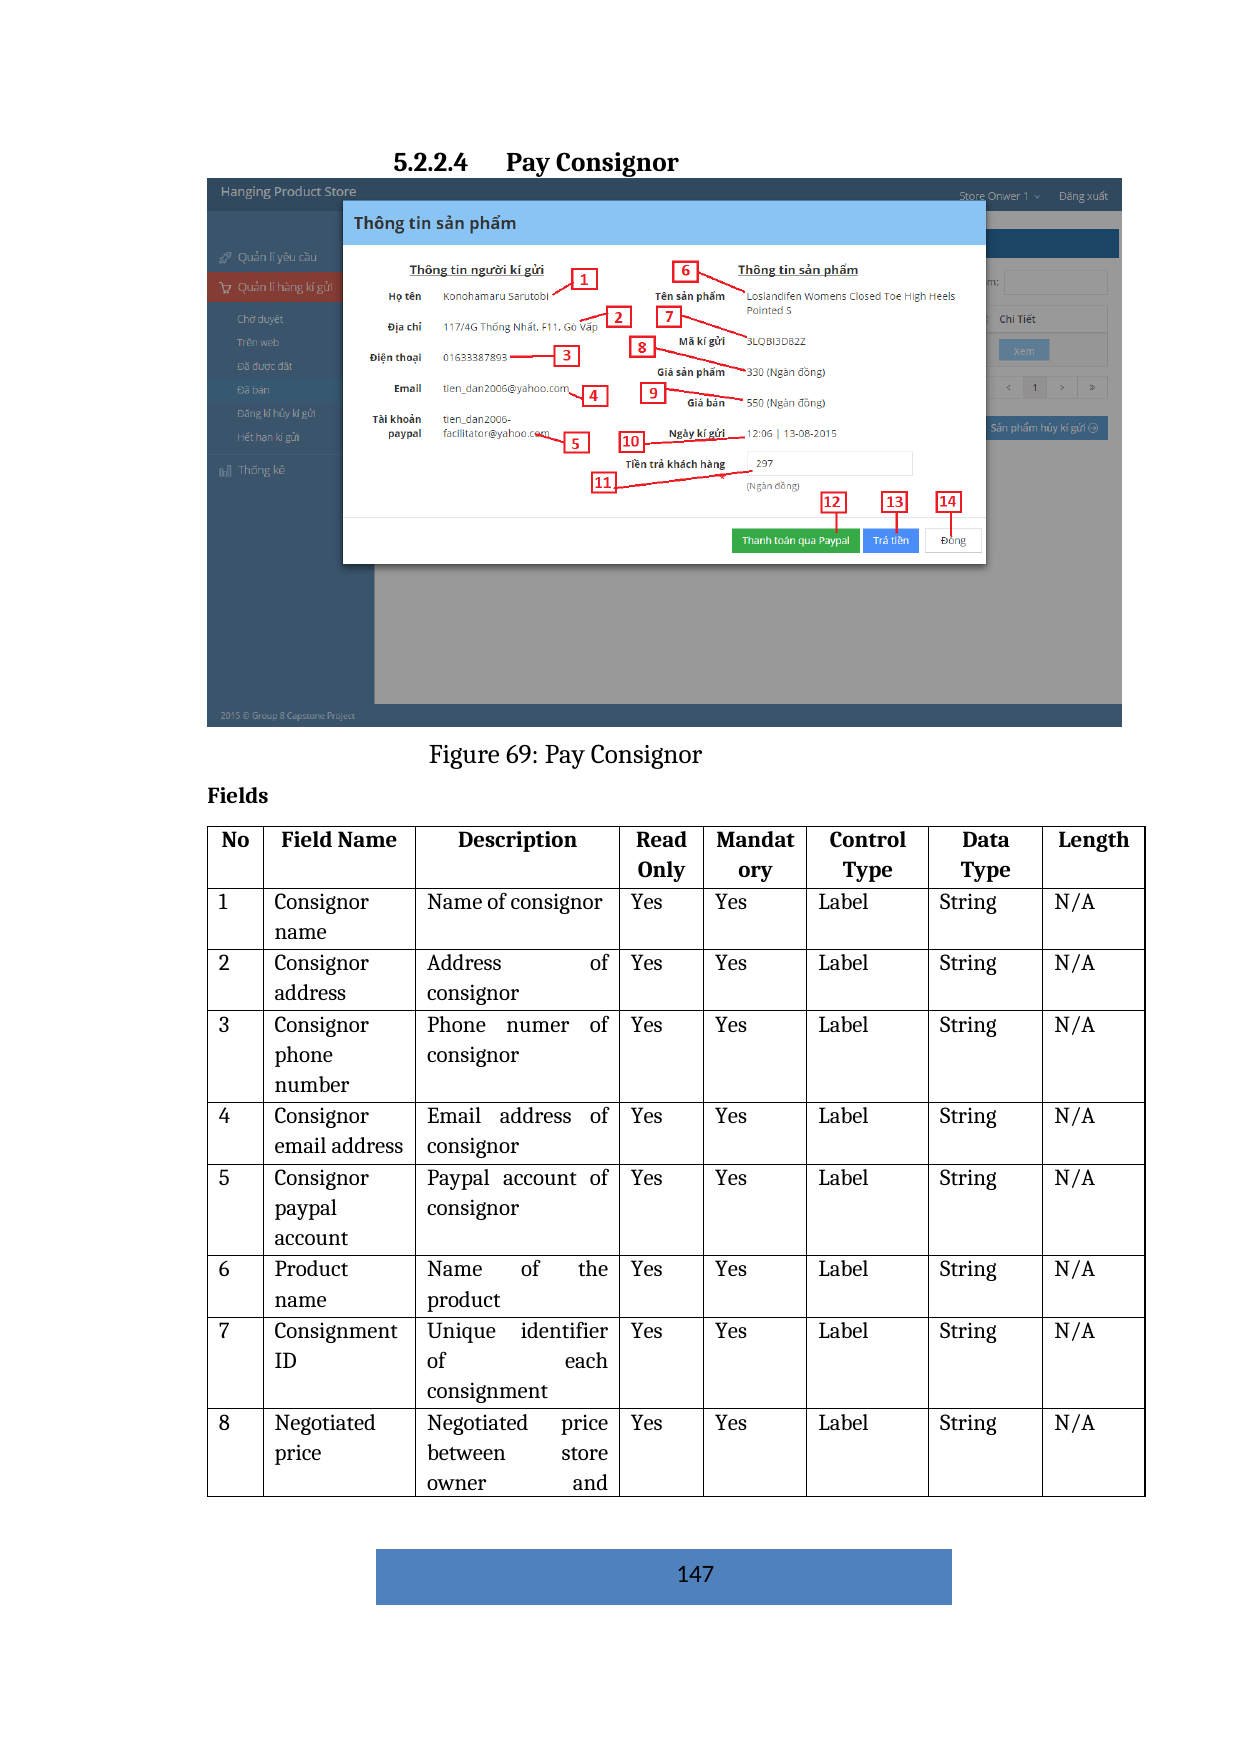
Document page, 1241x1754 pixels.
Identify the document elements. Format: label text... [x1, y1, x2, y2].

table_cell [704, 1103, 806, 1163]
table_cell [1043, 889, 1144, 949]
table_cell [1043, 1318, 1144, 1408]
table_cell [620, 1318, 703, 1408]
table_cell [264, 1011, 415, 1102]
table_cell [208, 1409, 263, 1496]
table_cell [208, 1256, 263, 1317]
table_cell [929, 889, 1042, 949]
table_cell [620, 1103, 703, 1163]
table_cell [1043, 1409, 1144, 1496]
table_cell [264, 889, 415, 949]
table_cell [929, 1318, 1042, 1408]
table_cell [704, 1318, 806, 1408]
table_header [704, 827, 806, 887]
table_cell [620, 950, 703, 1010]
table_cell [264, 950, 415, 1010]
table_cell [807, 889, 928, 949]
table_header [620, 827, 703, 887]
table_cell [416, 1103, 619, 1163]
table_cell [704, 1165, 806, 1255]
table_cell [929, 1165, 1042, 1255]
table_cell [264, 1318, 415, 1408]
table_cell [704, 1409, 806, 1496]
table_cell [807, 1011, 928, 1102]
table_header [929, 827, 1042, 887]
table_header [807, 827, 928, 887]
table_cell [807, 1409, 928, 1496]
subtitle Pay Consignor [393, 147, 1122, 178]
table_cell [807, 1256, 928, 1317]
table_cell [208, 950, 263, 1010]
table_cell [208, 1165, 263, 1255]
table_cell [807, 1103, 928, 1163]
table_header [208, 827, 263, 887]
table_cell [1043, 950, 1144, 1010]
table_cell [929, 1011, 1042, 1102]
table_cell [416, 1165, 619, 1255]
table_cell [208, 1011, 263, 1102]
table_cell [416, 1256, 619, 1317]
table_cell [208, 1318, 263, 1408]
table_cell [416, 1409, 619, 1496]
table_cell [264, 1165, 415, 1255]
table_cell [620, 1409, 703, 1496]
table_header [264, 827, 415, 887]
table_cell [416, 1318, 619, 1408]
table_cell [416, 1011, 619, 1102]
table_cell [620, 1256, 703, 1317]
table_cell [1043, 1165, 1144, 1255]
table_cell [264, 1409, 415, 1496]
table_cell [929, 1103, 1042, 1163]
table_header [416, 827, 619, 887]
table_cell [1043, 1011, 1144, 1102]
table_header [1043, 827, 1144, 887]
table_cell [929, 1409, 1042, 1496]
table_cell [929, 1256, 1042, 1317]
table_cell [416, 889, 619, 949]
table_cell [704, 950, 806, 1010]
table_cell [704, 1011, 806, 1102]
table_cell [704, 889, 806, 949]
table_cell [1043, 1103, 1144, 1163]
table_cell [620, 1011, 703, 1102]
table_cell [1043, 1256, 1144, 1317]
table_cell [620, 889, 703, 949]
picture [207, 178, 1122, 727]
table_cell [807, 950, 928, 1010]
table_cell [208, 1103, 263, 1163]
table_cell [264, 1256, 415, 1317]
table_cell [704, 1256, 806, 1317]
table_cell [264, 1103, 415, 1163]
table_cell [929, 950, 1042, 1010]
text Fields [207, 783, 1122, 809]
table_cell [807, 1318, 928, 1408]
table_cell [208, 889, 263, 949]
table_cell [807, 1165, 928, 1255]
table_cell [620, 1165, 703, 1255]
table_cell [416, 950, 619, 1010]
